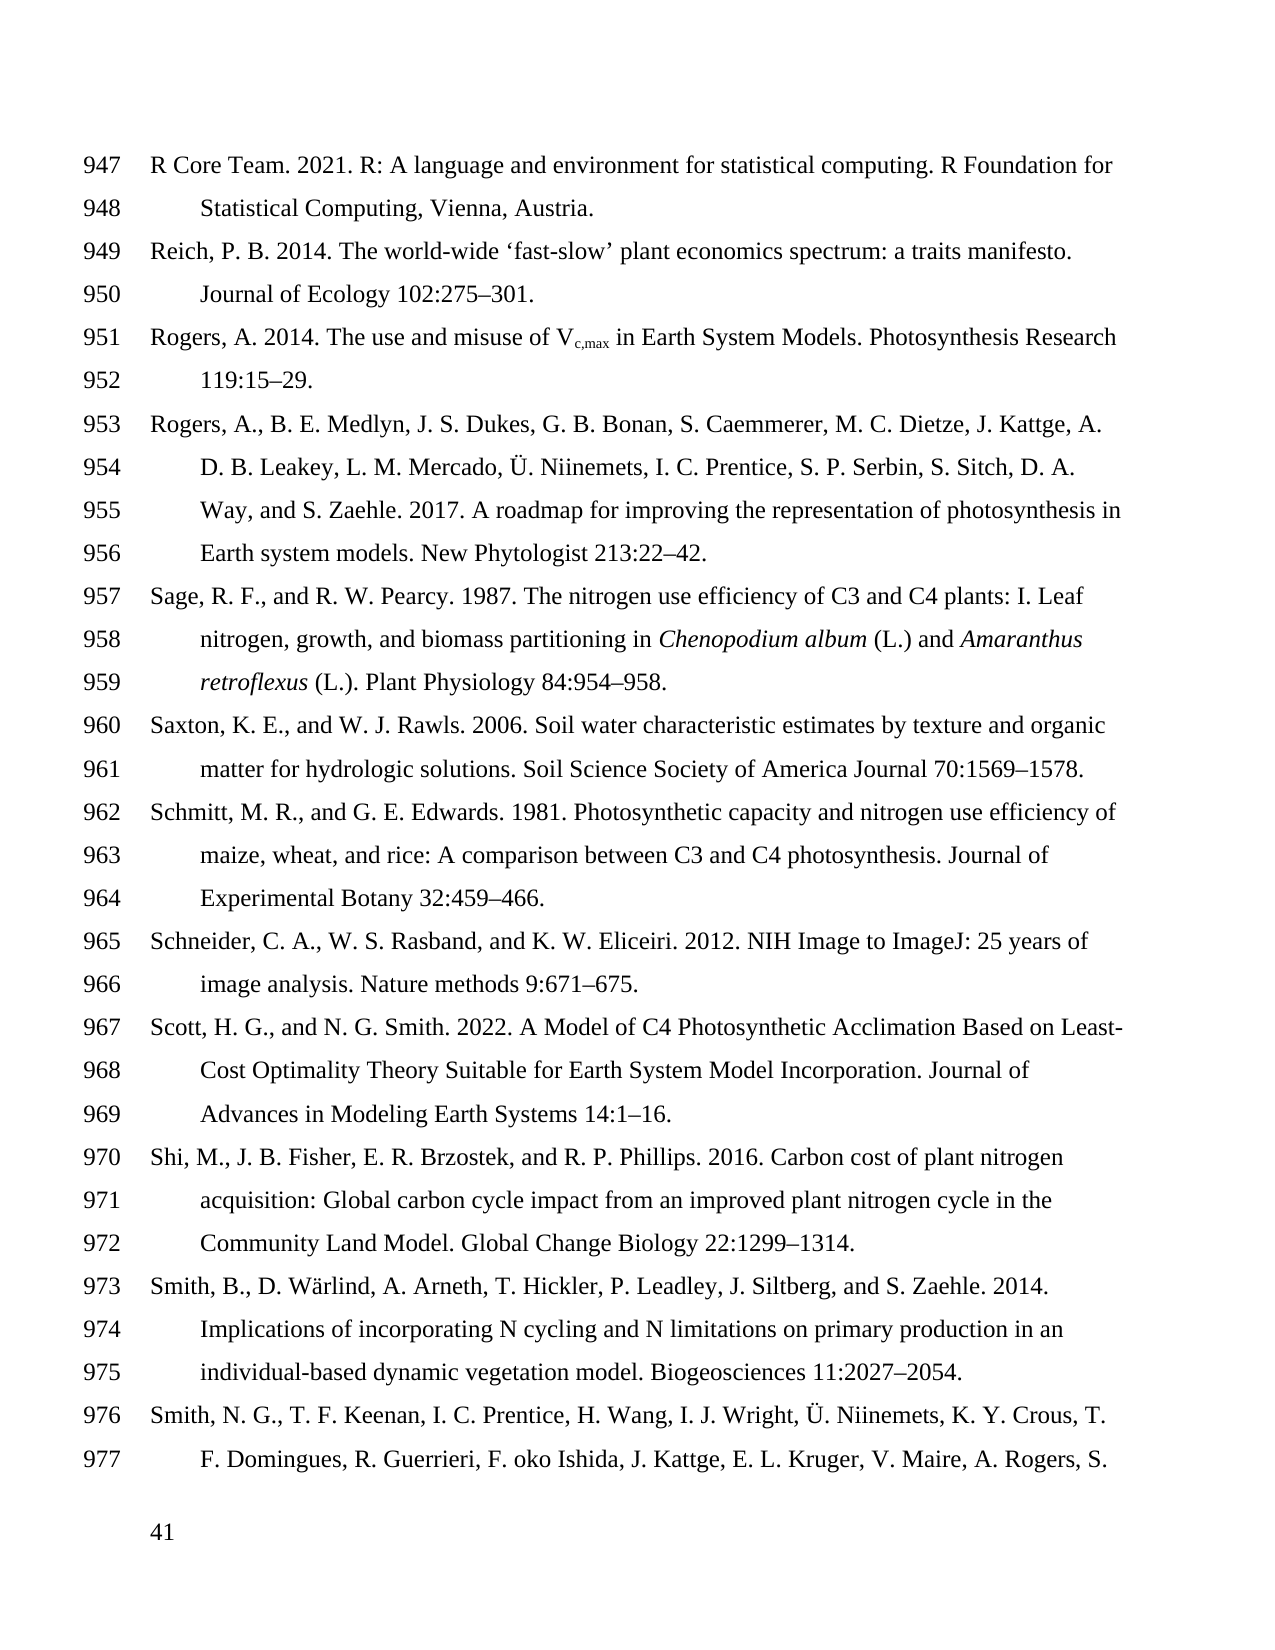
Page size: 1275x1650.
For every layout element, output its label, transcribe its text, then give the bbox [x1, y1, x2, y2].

text Saxton, K. E., and W. J. Rawls. 2006. Soil water characteristic estimates by texture and organic matter for hydrologic solutions. Soil Science Society of America Journal 70:1569–1578. [150, 711, 1125, 782]
text Sage, R. F., and R. W. Pearcy. 1987. The nitrogen use efficiency of C3 and C4 plants: I. Leaf nitrogen, growth, and biomass partitioning in Chenopodium album (L.) and Amaranthus retroflexus (L.). Plant Physiology 84:954–958. [150, 581, 1125, 696]
text Rogers, A., B. E. Medlyn, J. S. Dukes, G. B. Bonan, S. Caemmerer, M. C. Dietze, J. Kattge, A. D. B. Leakey, L. M. Mercado, Ü. Niinemets, I. C. Prentice, S. P. Serbin, S. Sitch, D. A. Way, and S. Zaehle. 2017. A roadmap for improving the representation of photosynthesis in Earth system models. New Phytologist 213:22–42. [150, 409, 1125, 567]
text Schneider, C. A., W. S. Rasband, and K. W. Eliceiri. 2012. NIH Image to ImageJ: 25 years of image analysis. Nature methods 9:671–675. [150, 926, 1125, 998]
text Shi, M., J. B. Fisher, E. R. Brzostek, and R. P. Phillips. 2016. Carbon cost of plant nitrogen acquisition: Global carbon cycle impact from an improved plant nitrogen cycle in the Community Land Model. Global Change Biology 22:1299–1314. [150, 1142, 1125, 1257]
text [150, 1401, 1125, 1472]
text R Core Team. 2021. R: A language and environment for statistical computing. R Foundation for Statistical Computing, Vienna, Austria. [150, 150, 1125, 222]
text Reich, P. B. 2014. The world-wide ‘fast-slow’ plant economics spectrum: a traits manifesto. Journal of Ecology 102:275–301. [150, 236, 1125, 308]
text Schmitt, M. R., and G. E. Edwards. 1981. Photosynthetic capacity and nitrogen use efficiency of maize, wheat, and rice: A comparison between C3 and C4 photosynthesis. Journal of Experimental Botany 32:459–466. [150, 797, 1125, 912]
text Rogers, A. 2014. The use and misuse of Vc,max in Earth System Models. Photosynthesis Research 119:15–29. [150, 322, 1125, 394]
text Smith, B., D. Wärlind, A. Arneth, T. Hickler, P. Leadley, J. Siltberg, and S. Zaehle. 2014. Implications of incorporating N cycling and N limitations on primary production in an individual-based dynamic vegetation model. Biogeosciences 11:2027–2054. [150, 1271, 1125, 1386]
text Scott, H. G., and N. G. Smith. 2022. A Model of C4 Photosynthetic Acclimation Based on Least-Cost Optimality Theory Suitable for Earth System Model Incorporation. Journal of Advances in Modeling Earth Systems 14:1–16. [150, 1012, 1125, 1127]
